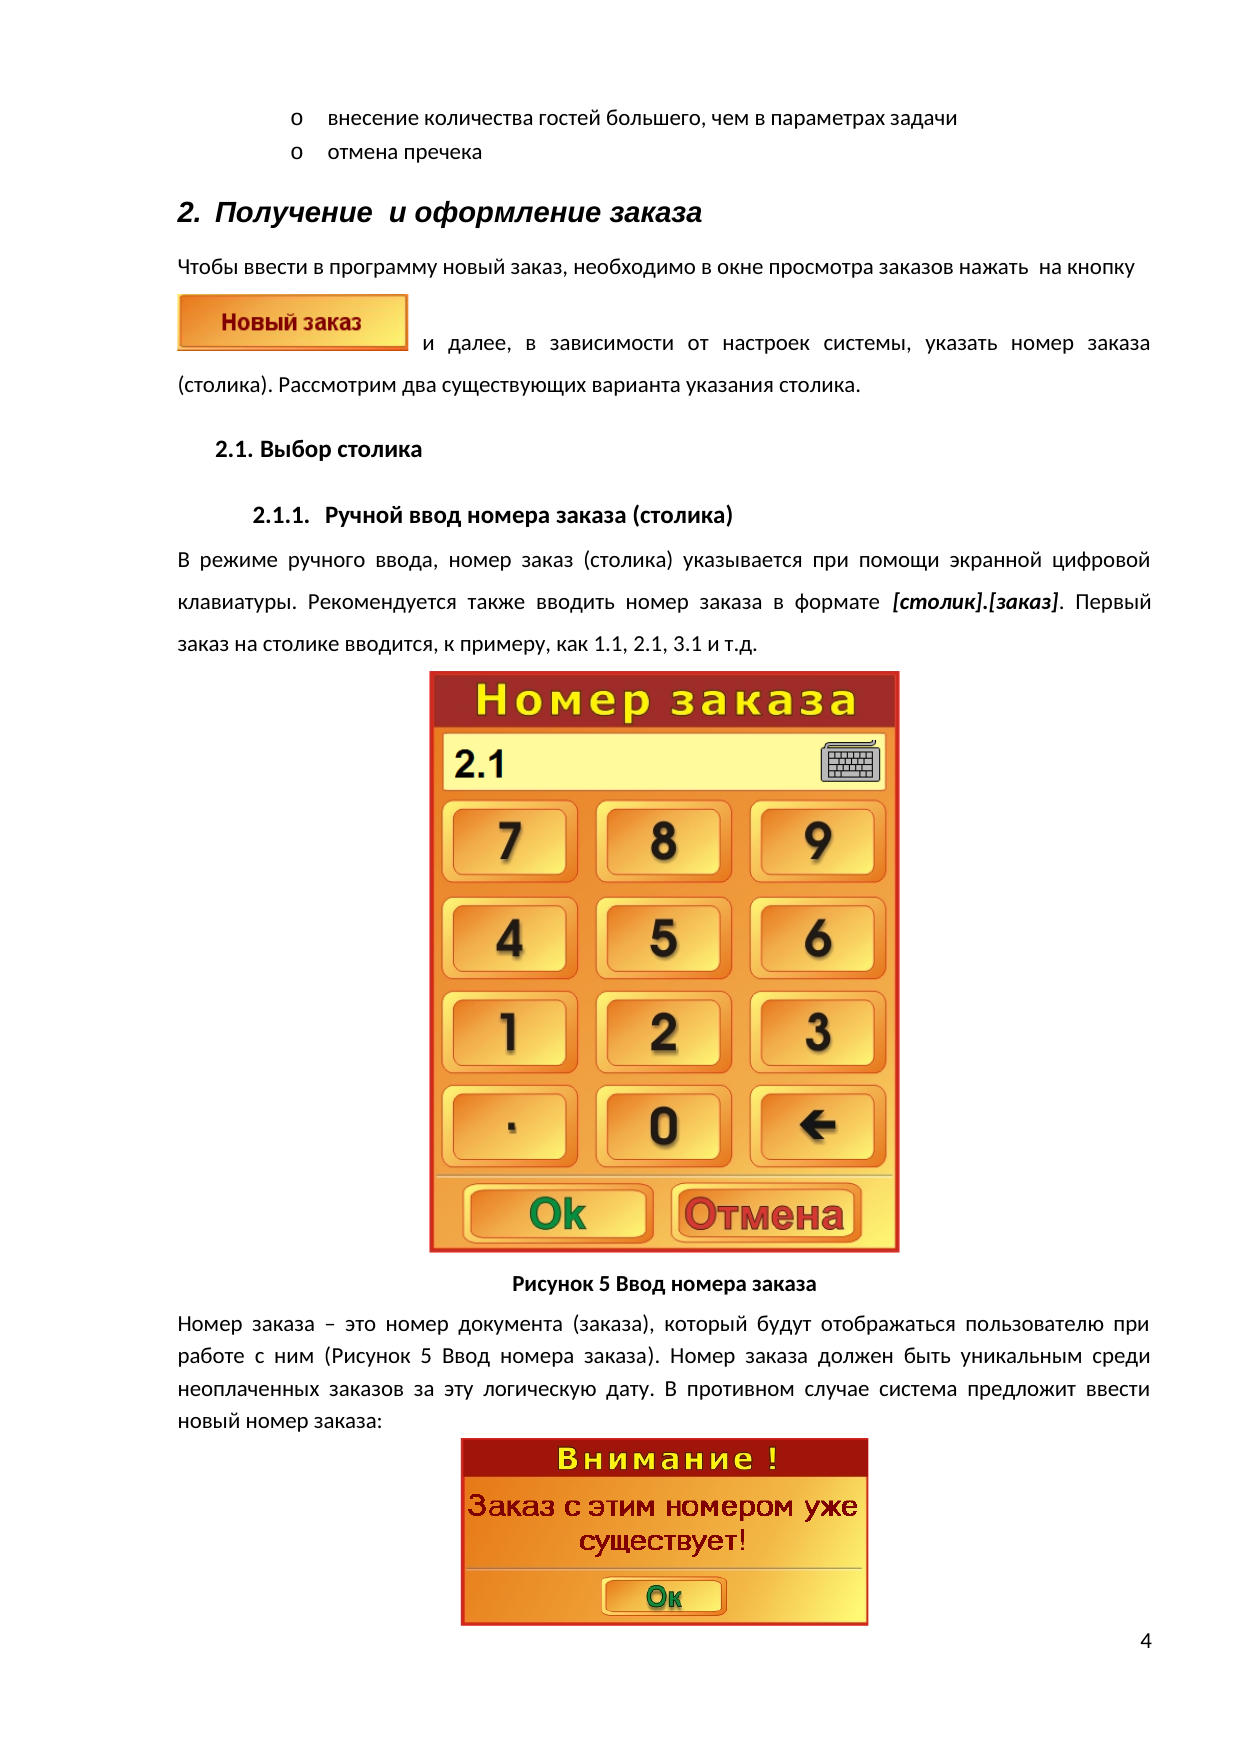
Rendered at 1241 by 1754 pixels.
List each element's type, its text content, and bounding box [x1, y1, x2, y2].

text В режиме ручного ввода, номер заказ (столика) указывается при помощи экранной цифровой клавиатуры. Рекомендуется также вводить номер заказа в формате [столик].[заказ]. Первый заказ на столике вводится, к примеру, как 1.1, 2.1, 3.1 и т.д. [177, 545, 1152, 657]
text и далее, в зависимости от настроек системы, указать номер заказа (столика). Рассмотрим два существующих варианта указания столика. [177, 294, 1152, 398]
picture [177, 294, 409, 351]
text Чтобы ввести в программу новый заказ, необходимо в окне просмотра заказов нажать на кнопку [177, 252, 1152, 280]
picture [429, 671, 900, 1253]
list внесение количества гостей большего, чем в параметрах задачи [290, 103, 1152, 133]
picture [460, 1438, 869, 1626]
text Рисунок 5 Ввод номера заказа [177, 1269, 1152, 1297]
subtitle Выбор столика [215, 433, 1152, 463]
subtitle Получение и оформление заказа [177, 196, 1152, 229]
subtitle Ручной ввод номера заказа (столика) [252, 499, 1152, 530]
list отмена пречека [290, 137, 1152, 166]
